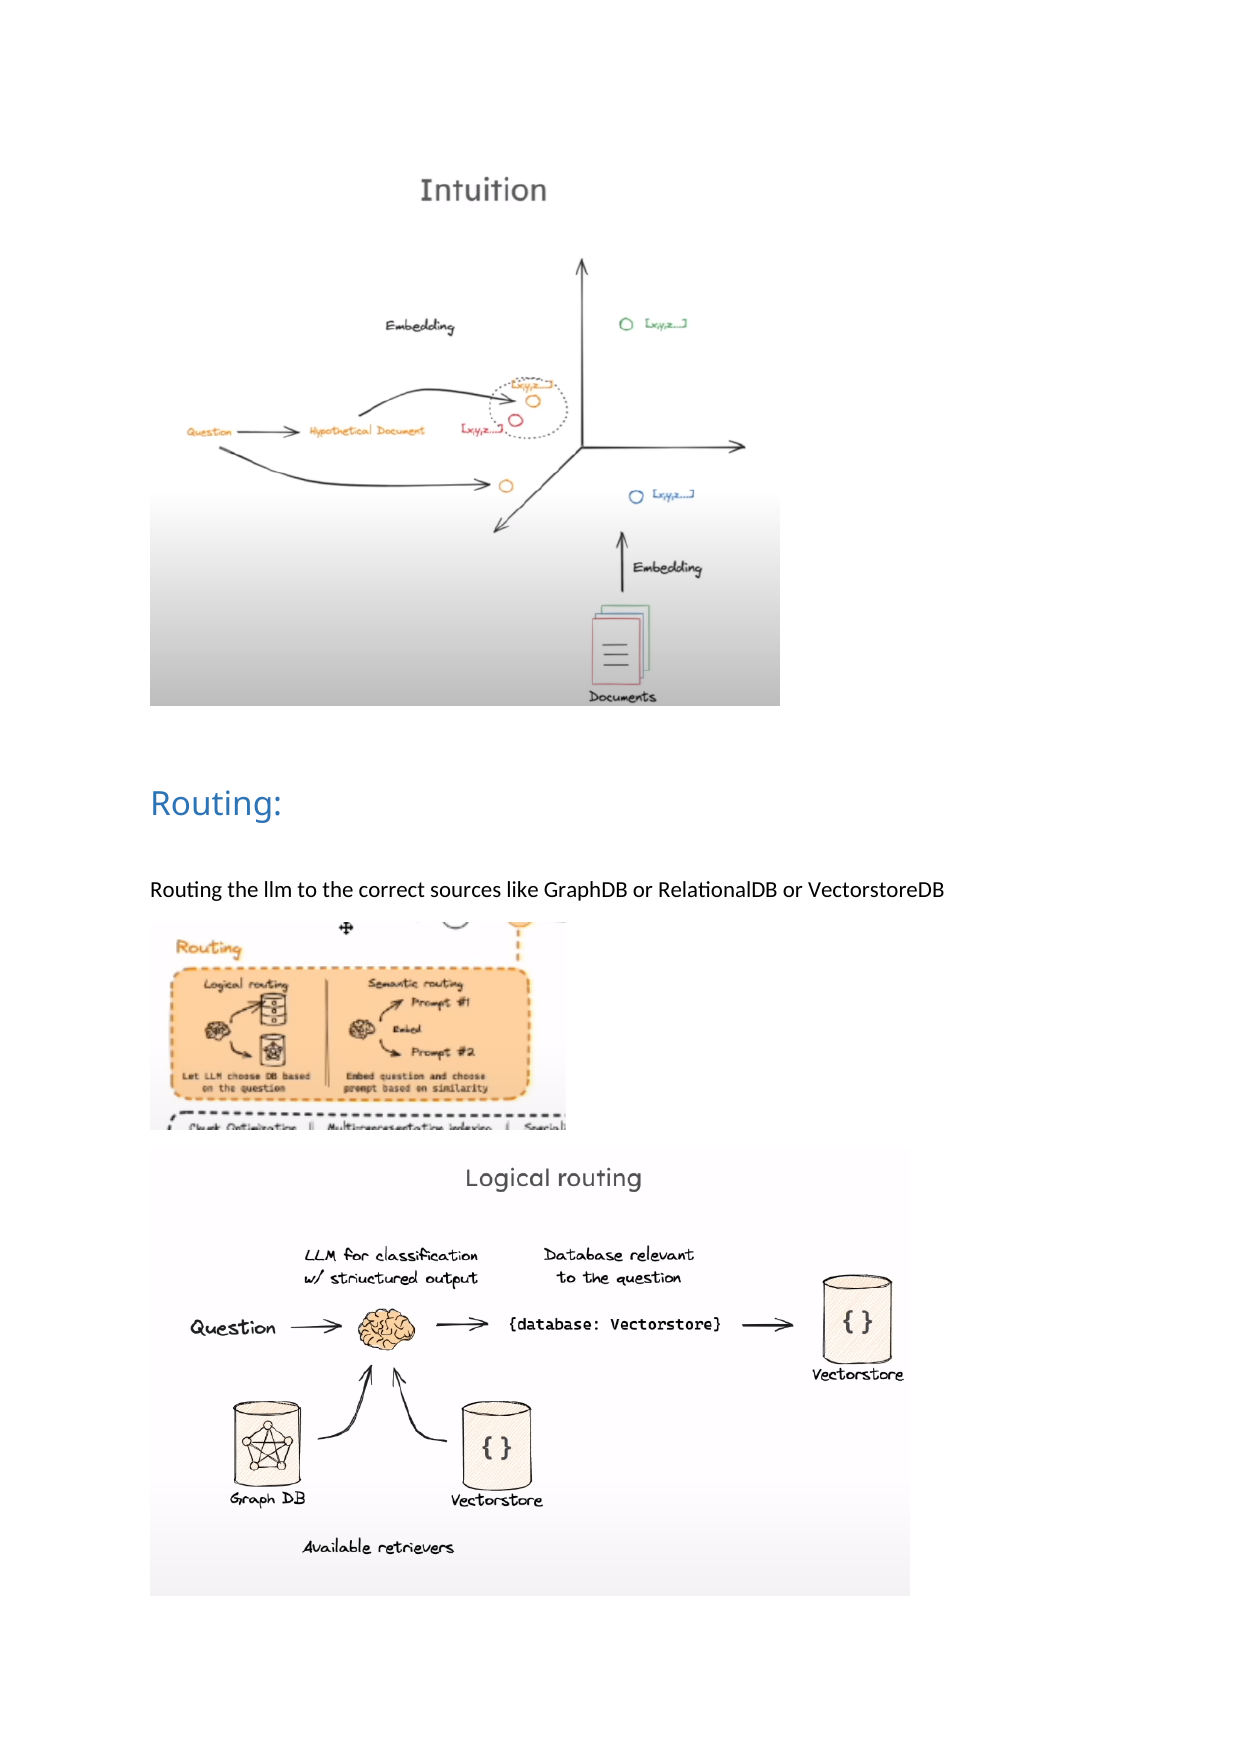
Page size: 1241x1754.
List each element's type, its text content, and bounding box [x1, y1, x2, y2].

subtitle Routing: [150, 779, 1090, 825]
picture [150, 922, 566, 1130]
picture [150, 150, 780, 706]
picture [150, 1148, 910, 1596]
text Routing the llm to the correct sources like GraphDB or RelationalDB or VectorstoreDB [150, 875, 1090, 903]
